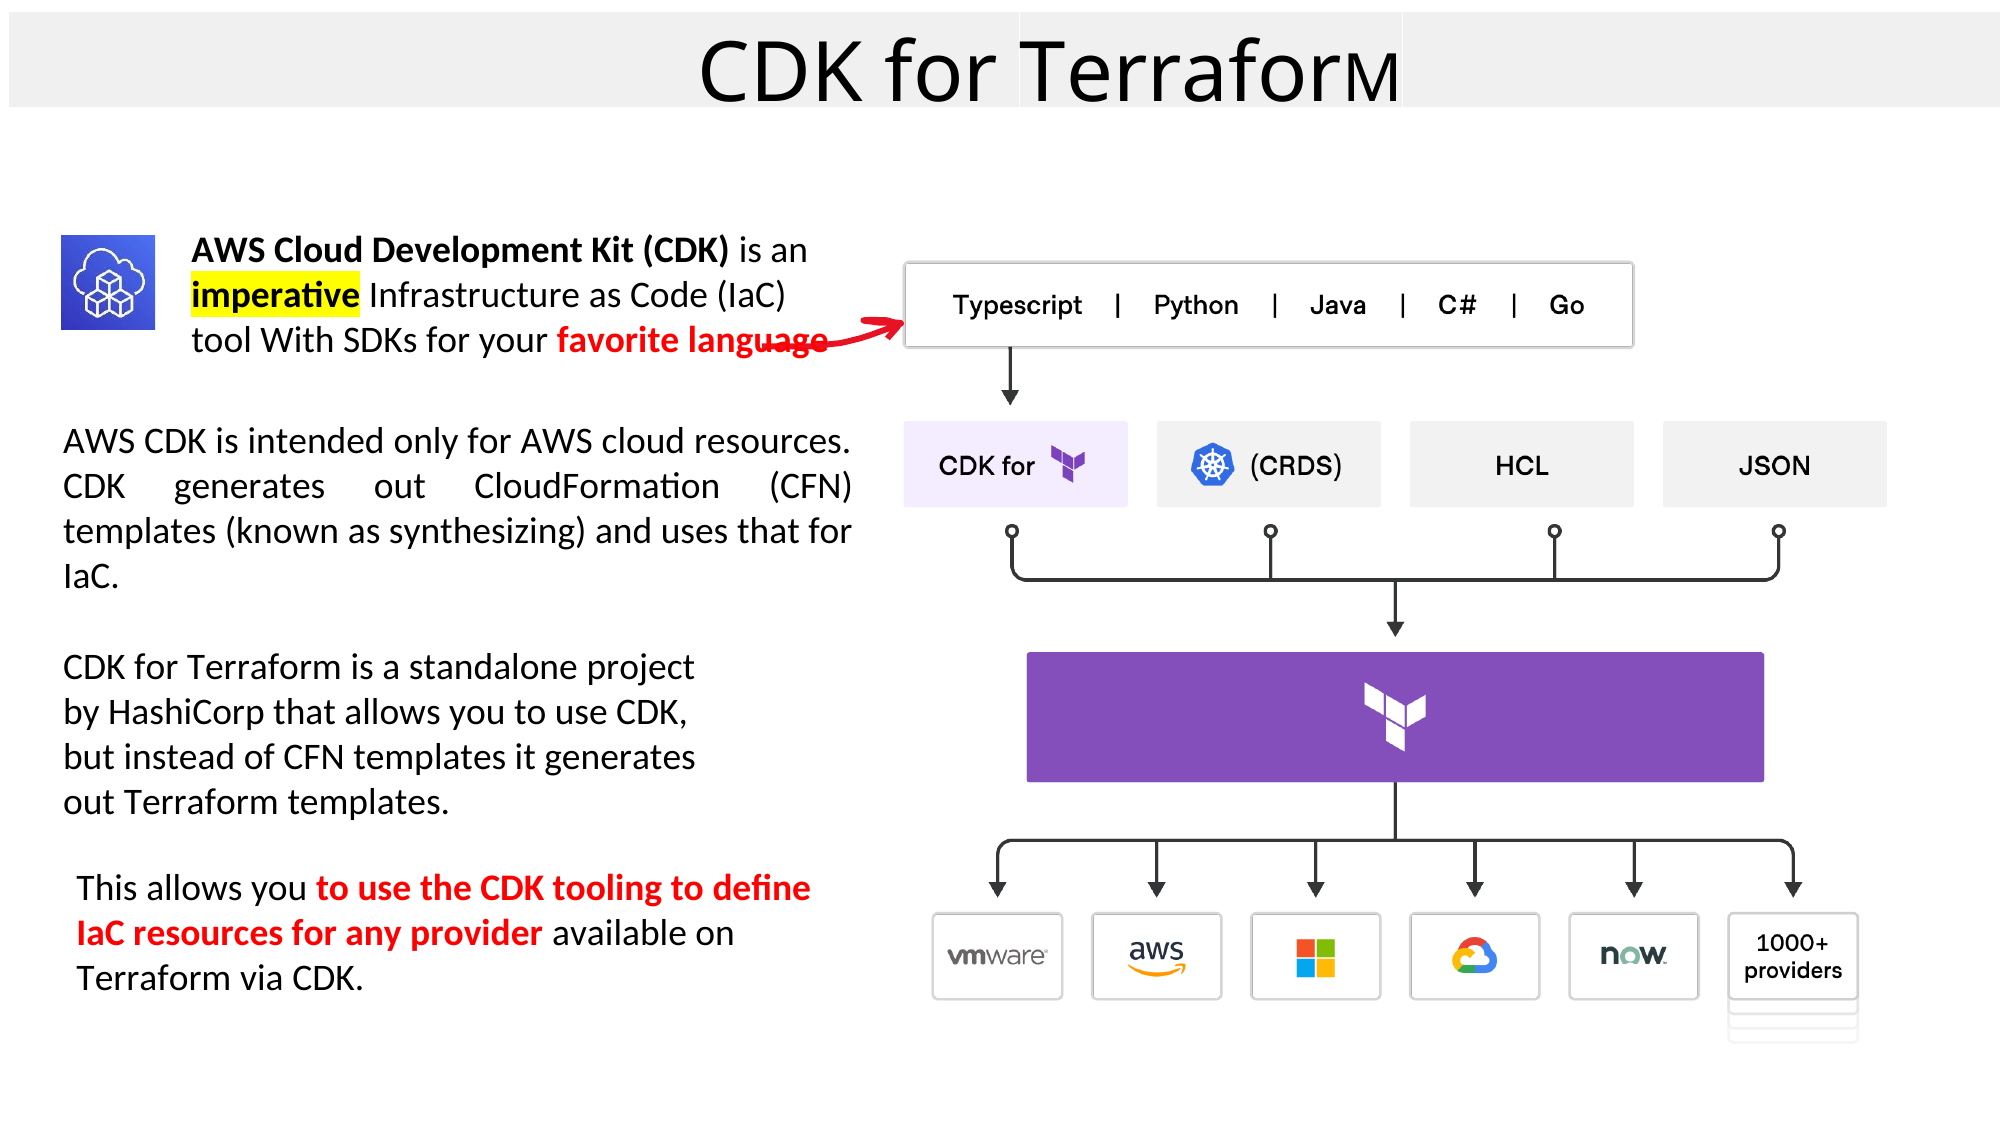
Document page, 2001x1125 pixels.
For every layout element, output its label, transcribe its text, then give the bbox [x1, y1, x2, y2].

picture [61, 235, 156, 330]
text CDK for Terraform is a standalone project by HashiCorp that allows you to use CDK, but instead of CFN templates it generates out Terraform templates. [63, 643, 733, 823]
text AWS CDK is intended only for AWS cloud resources. CDK generates out CloudFormation (CFN) templates (known as synthesizing) and uses that for IaC. [63, 418, 853, 598]
text This allows you to use the CDK tooling to define IaC resources for any provider available on Terraform via CDK. [76, 864, 854, 999]
picture [902, 260, 1887, 1044]
text AWS Cloud Development Kit (CDK) is an imperative Infrastructure as Code (IaC) tool With SDKs for your favorite language [191, 227, 854, 362]
